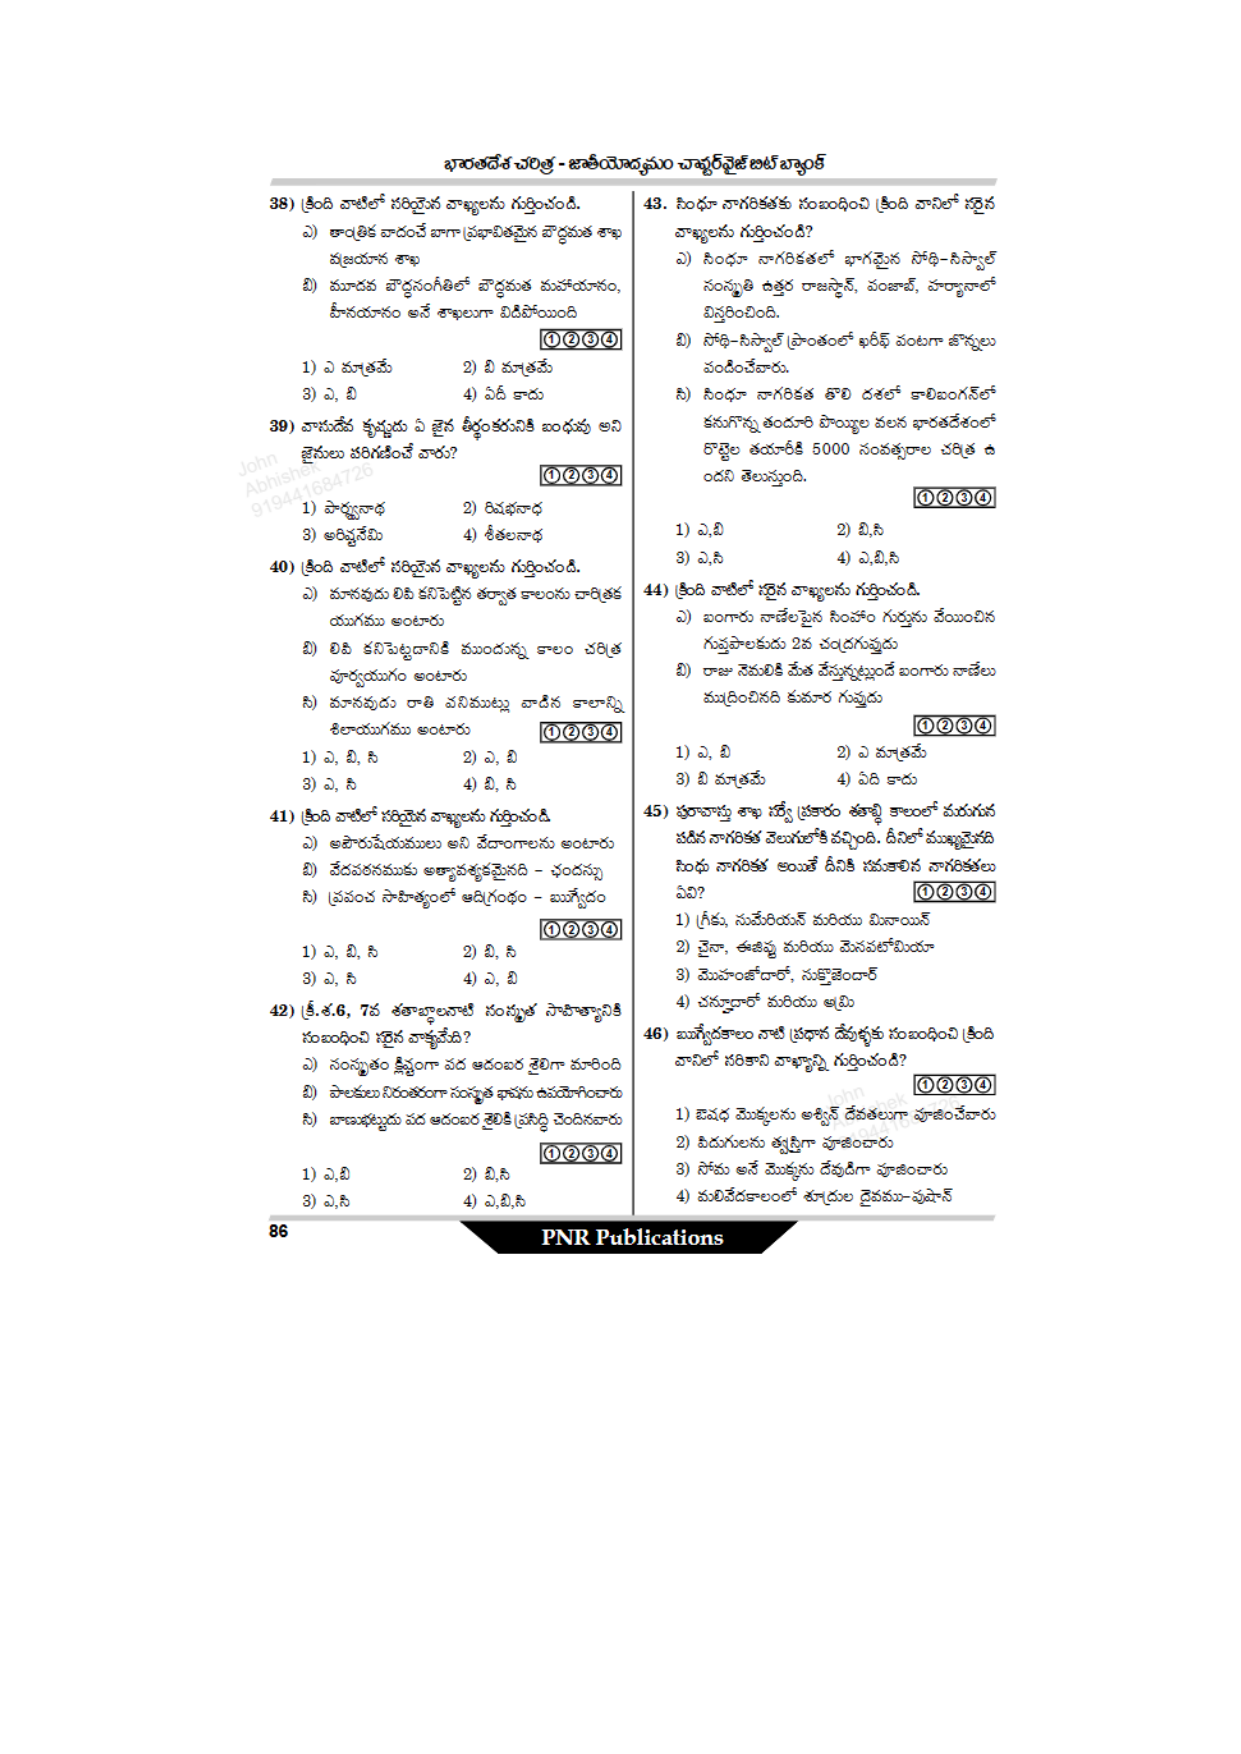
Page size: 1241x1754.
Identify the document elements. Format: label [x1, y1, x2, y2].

picture [150, 150, 1091, 1268]
